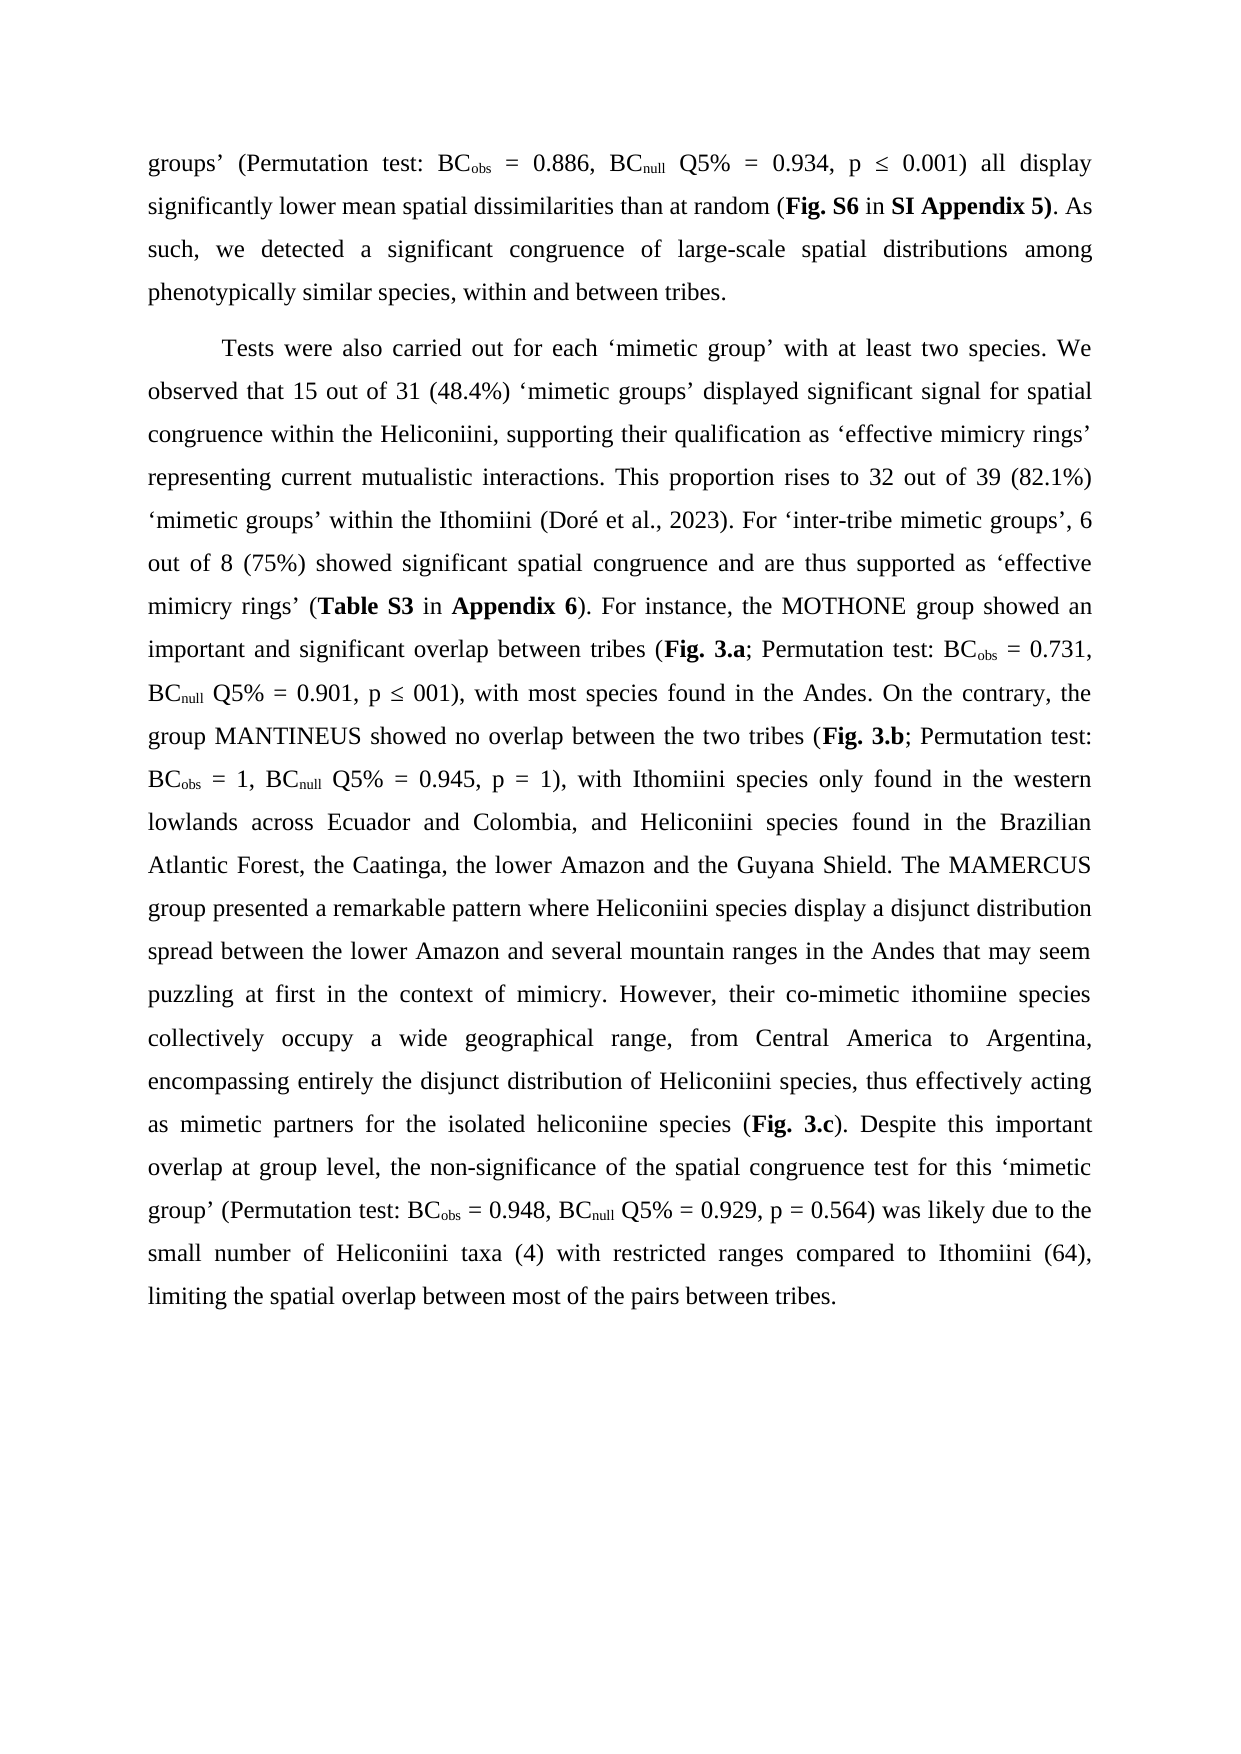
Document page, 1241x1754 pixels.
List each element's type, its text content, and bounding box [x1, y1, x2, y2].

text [148, 148, 1093, 306]
text Tests were also carried out for each ‘mimetic group’ with at least two species. We observed that 15 out of 31 (48.4%) ‘mimetic groups’ displayed significant signal for spatial congruence within the Heliconiini, supporting their qualification as ‘effective mimicry rings’ representing current mutualistic interactions. This proportion rises to 32 out of 39 (82.1%) ‘mimetic groups’ within the Ithomiini (Doré et al., 2023). For ‘inter-tribe mimetic groups’, 6 out of 8 (75%) showed significant spatial congruence and are thus supported as ‘effective mimicry rings’ (Table S3 in Appendix 6). For instance, the MOTHONE group showed an important and significant overlap between tribes (Fig. 3.a; Permutation test: BCobs = 0.731, BCnull Q5% = 0.901, p ≤ 001), with most species found in the Andes. On the contrary, the group MANTINEUS showed no overlap between the two tribes (Fig. 3.b; Permutation test: BCobs = 1, BCnull Q5% = 0.945, p = 1), with Ithomiini species only found in the western lowlands across Ecuador and Colombia, and Heliconiini species found in the Brazilian Atlantic Forest, the Caatinga, the lower Amazon and the Guyana Shield. The MAMERCUS group presented a remarkable pattern where Heliconiini species display a disjunct distribution spread between the lower Amazon and several mountain ranges in the Andes that may seem puzzling at first in the context of mimicry. However, their co-mimetic ithomiine species collectively occupy a wide geographical range, from Central America to Argentina, encompassing entirely the disjunct distribution of Heliconiini species, thus effectively acting as mimetic partners for the isolated heliconiine species (Fig. 3.c). Despite this important overlap at group level, the non-significance of the spatial congruence test for this ‘mimetic group’ (Permutation test: BCobs = 0.948, BCnull Q5% = 0.929, p = 0.564) was likely due to the small number of Heliconiini taxa (4) with restricted ranges compared to Ithomiini (64), limiting the spatial overlap between most of the pairs between tribes. [148, 333, 1093, 1310]
